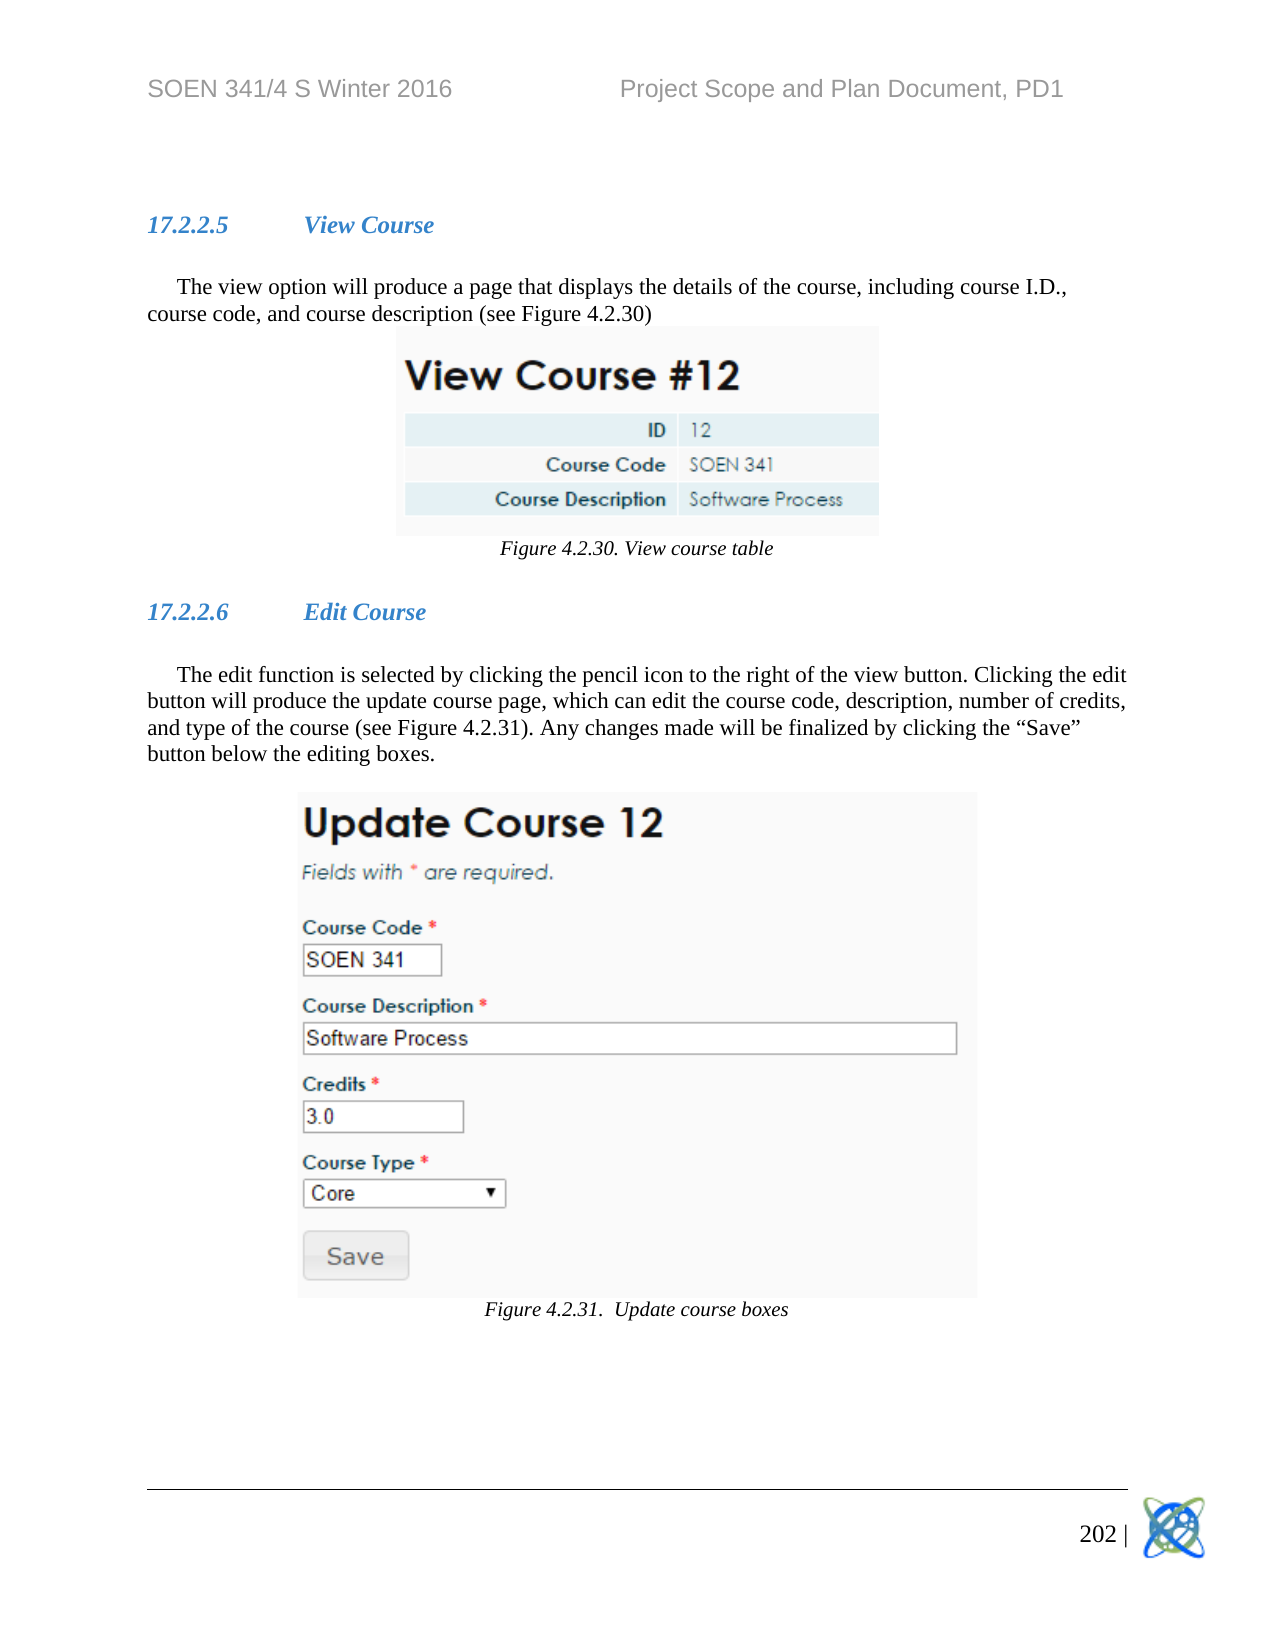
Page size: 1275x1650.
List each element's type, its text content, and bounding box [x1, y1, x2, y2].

picture [396, 326, 879, 536]
text View Course [147, 210, 1128, 238]
picture [1123, 1490, 1224, 1566]
text Figure 4.2.30. View course table [147, 536, 1128, 559]
text Figure 4.2.31. Update course boxes [147, 1297, 1128, 1321]
text The view option will produce a page that displays the details of the course, including course I.D., course code, and course description (see Figure 4.2.30) [147, 273, 1128, 326]
picture [297, 792, 978, 1298]
text Edit Course [147, 597, 1128, 626]
text The edit function is selected by clicking the pencil icon to the right of the view button. Clicking the edit button will produce the update course page, which can edit the course code, description, number of credits, and type of the course (see Figure 4.2.31). Any changes made will be finalized by clicking the “Save” button below the editing boxes. [147, 661, 1128, 766]
